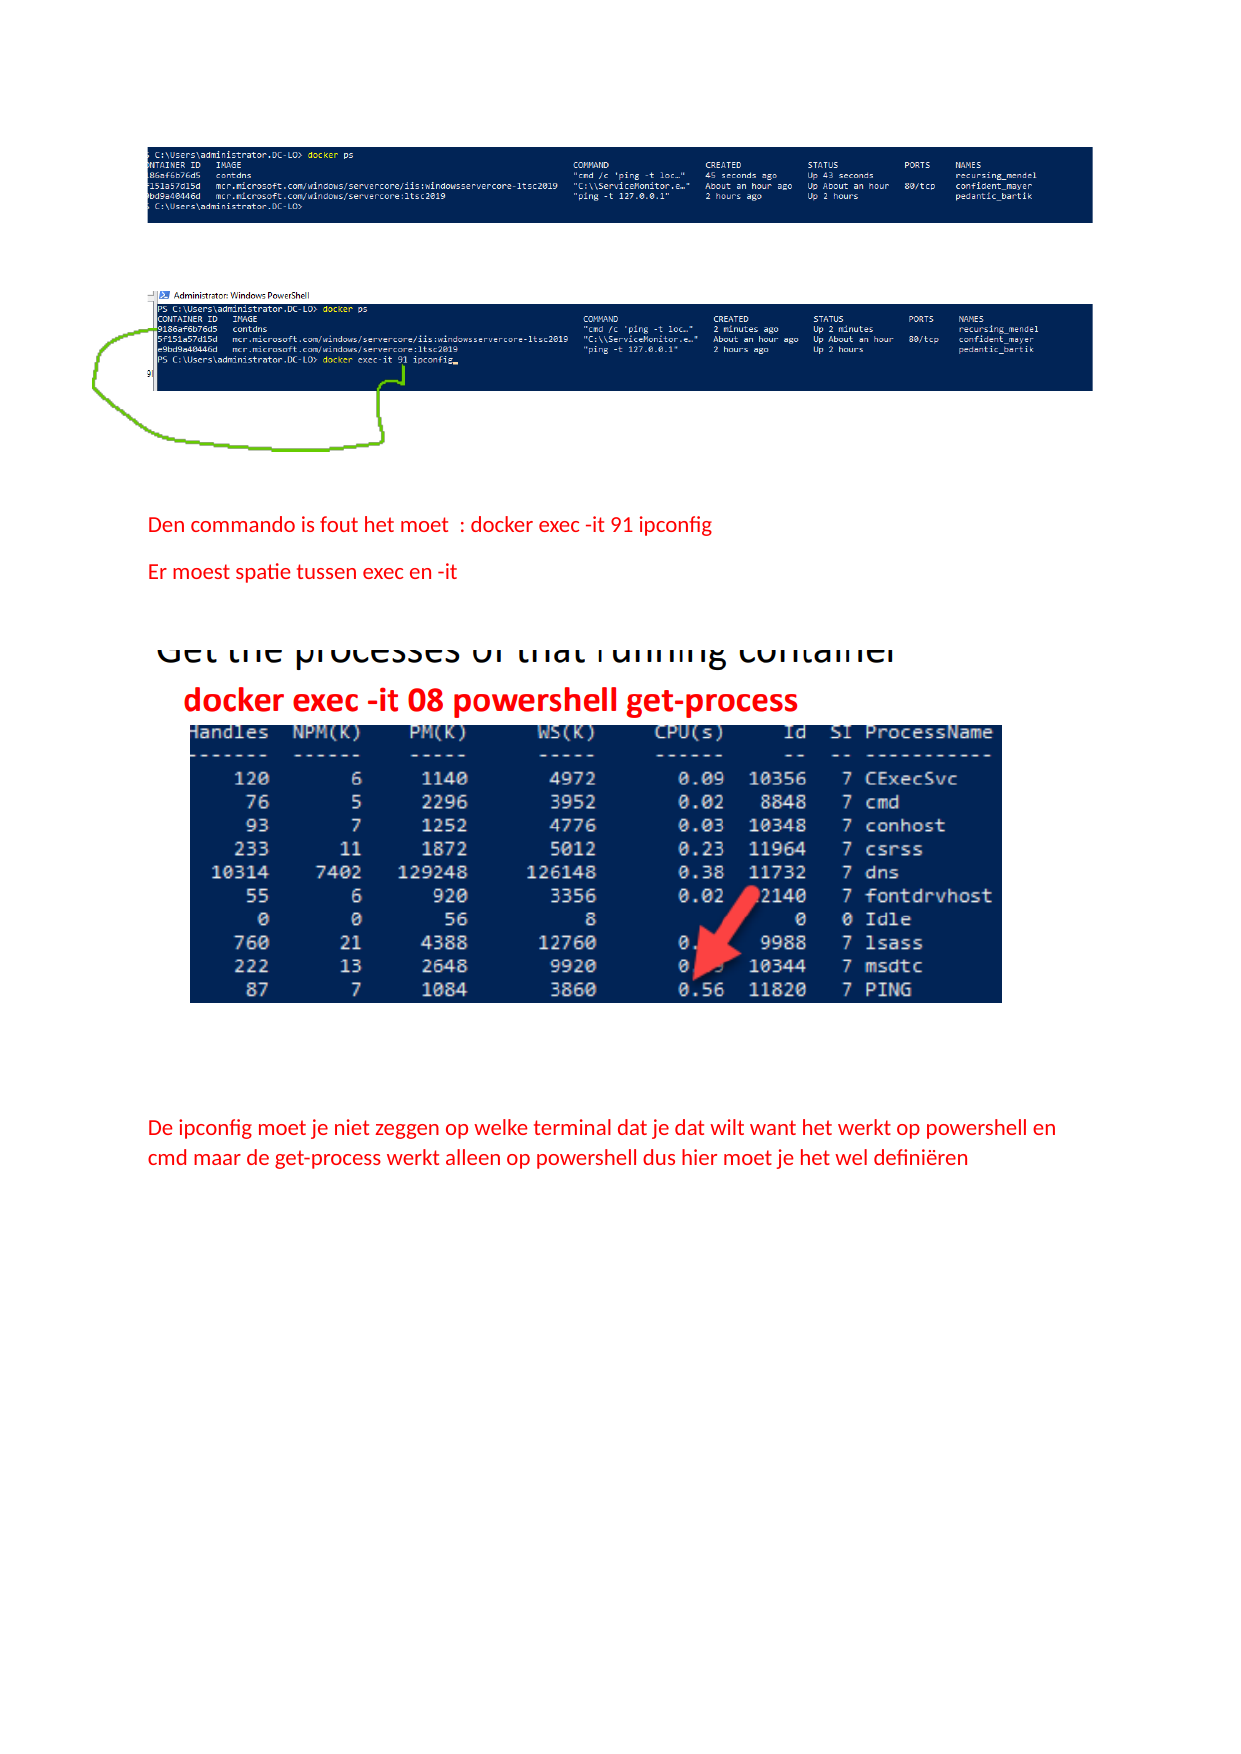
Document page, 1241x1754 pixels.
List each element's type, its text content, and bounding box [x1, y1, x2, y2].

picture [147, 650, 1093, 1095]
text Den commando is fout het moet : docker exec -it 91 ipconfig [148, 510, 1093, 538]
text De ipconfig moet je niet zeggen op welke terminal dat je dat wilt want het werkt op powershell en cmd maar de get-process werkt alleen op powershell dus hier moet je het wel definiëren [148, 1113, 1093, 1172]
text Er moest spatie tussen exec en -it [148, 557, 1093, 585]
picture [147, 147, 1093, 223]
picture [92, 291, 1093, 452]
